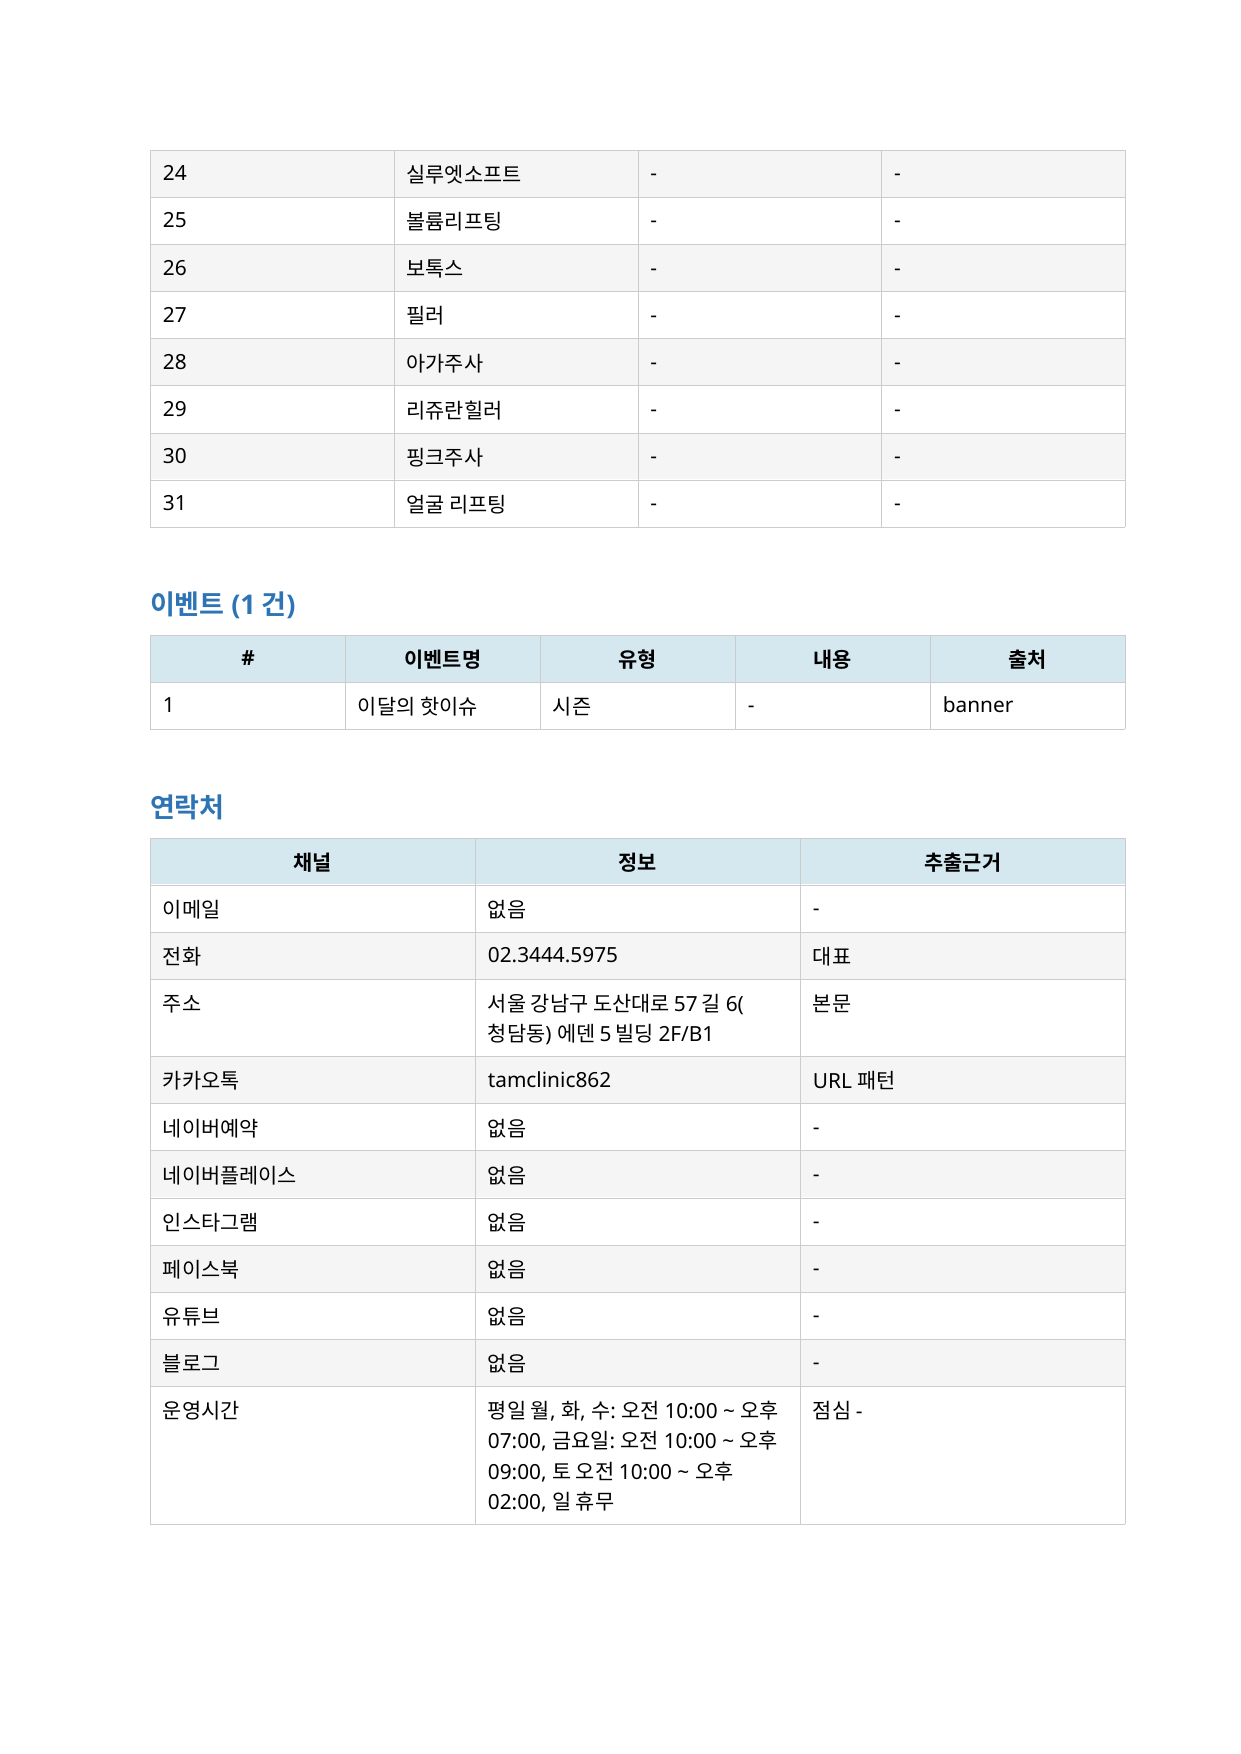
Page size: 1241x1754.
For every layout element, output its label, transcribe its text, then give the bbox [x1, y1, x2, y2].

table_header 이벤트명 [346, 636, 540, 682]
table_cell 주소 [151, 980, 475, 1056]
table_cell - [882, 198, 1125, 244]
table_cell - [882, 481, 1125, 527]
table_cell 26 [151, 245, 394, 291]
table_header 출처 [931, 636, 1125, 682]
table_cell 아가주사 [395, 339, 638, 385]
table_cell - [736, 683, 930, 729]
table_cell - [882, 339, 1125, 385]
table_cell banner [931, 683, 1125, 729]
table_cell 25 [151, 198, 394, 244]
table_cell 보톡스 [395, 245, 638, 291]
table_cell - [882, 386, 1125, 432]
table_cell - [639, 481, 881, 527]
table_header 추출근거 [801, 839, 1125, 884]
table_cell 페이스북 [151, 1246, 475, 1292]
table_cell 대표 [801, 933, 1125, 979]
table_cell 핑크주사 [395, 434, 638, 479]
table_cell - [639, 292, 881, 338]
table_cell 볼륨리프팅 [395, 198, 638, 244]
table_cell 본문 [801, 980, 1125, 1056]
table_cell 실루엣소프트 [395, 151, 638, 197]
table_cell 29 [151, 386, 394, 432]
table_cell - [801, 1151, 1125, 1197]
table_cell URL 패턴 [801, 1057, 1125, 1103]
table_cell 없음 [476, 886, 800, 932]
table_cell 없음 [476, 1151, 800, 1197]
table_cell 평일 월, 화, 수: 오전 10:00 ~ 오후 07:00, 금요일: 오전 10:00 ~ 오후 09:00, 토 오전 10:00 ~ 오후 02:00, 일 휴무 [476, 1387, 800, 1524]
table_cell - [801, 1246, 1125, 1292]
table_header 정보 [476, 839, 800, 884]
table_cell 전화 [151, 933, 475, 979]
table_cell 이메일 [151, 886, 475, 932]
table_cell 필러 [395, 292, 638, 338]
table_cell - [801, 1340, 1125, 1386]
subtitle 연락처 [150, 786, 1090, 825]
table_cell 28 [151, 339, 394, 385]
table_cell 27 [151, 292, 394, 338]
table_cell 31 [151, 481, 394, 527]
table_cell 블로그 [151, 1340, 475, 1386]
table_cell 24 [151, 151, 394, 197]
table_cell - [639, 245, 881, 291]
table_header # [151, 636, 345, 682]
table_cell - [639, 151, 881, 197]
table_cell - [882, 434, 1125, 479]
table_cell - [639, 434, 881, 479]
table_cell - [639, 339, 881, 385]
table_cell tamclinic862 [476, 1057, 800, 1103]
table_cell 없음 [476, 1293, 800, 1339]
table_header 유형 [541, 636, 735, 682]
table_cell 서울 강남구 도산대로57길 6(청담동) 에덴5빌딩 2F/B1 [476, 980, 800, 1056]
table_cell - [639, 198, 881, 244]
table_cell 운영시간 [151, 1387, 475, 1524]
table_header 내용 [736, 636, 930, 682]
table_cell - [801, 1104, 1125, 1150]
table_cell 네이버플레이스 [151, 1151, 475, 1197]
table_cell 없음 [476, 1340, 800, 1386]
table_cell 이달의 핫이슈 [346, 683, 540, 729]
table_cell - [801, 886, 1125, 932]
table_cell 네이버예약 [151, 1104, 475, 1150]
table_cell 없음 [476, 1104, 800, 1150]
table_cell - [882, 151, 1125, 197]
table_cell 없음 [476, 1199, 800, 1244]
table_cell - [882, 245, 1125, 291]
table_cell 1 [151, 683, 345, 729]
table_header 채널 [151, 839, 475, 884]
table_cell 시즌 [541, 683, 735, 729]
subtitle 이벤트 (1건) [150, 583, 1090, 622]
table_cell 카카오톡 [151, 1057, 475, 1103]
table_cell 없음 [476, 1246, 800, 1292]
table_cell 유튜브 [151, 1293, 475, 1339]
table_cell 리쥬란힐러 [395, 386, 638, 432]
table_cell 30 [151, 434, 394, 479]
table_cell 인스타그램 [151, 1199, 475, 1244]
table_cell 점심 - [801, 1387, 1125, 1524]
table_cell - [801, 1199, 1125, 1244]
table_cell - [639, 386, 881, 432]
table_cell 02.3444.5975 [476, 933, 800, 979]
table_cell - [882, 292, 1125, 338]
table_cell - [801, 1293, 1125, 1339]
table_cell 얼굴 리프팅 [395, 481, 638, 527]
